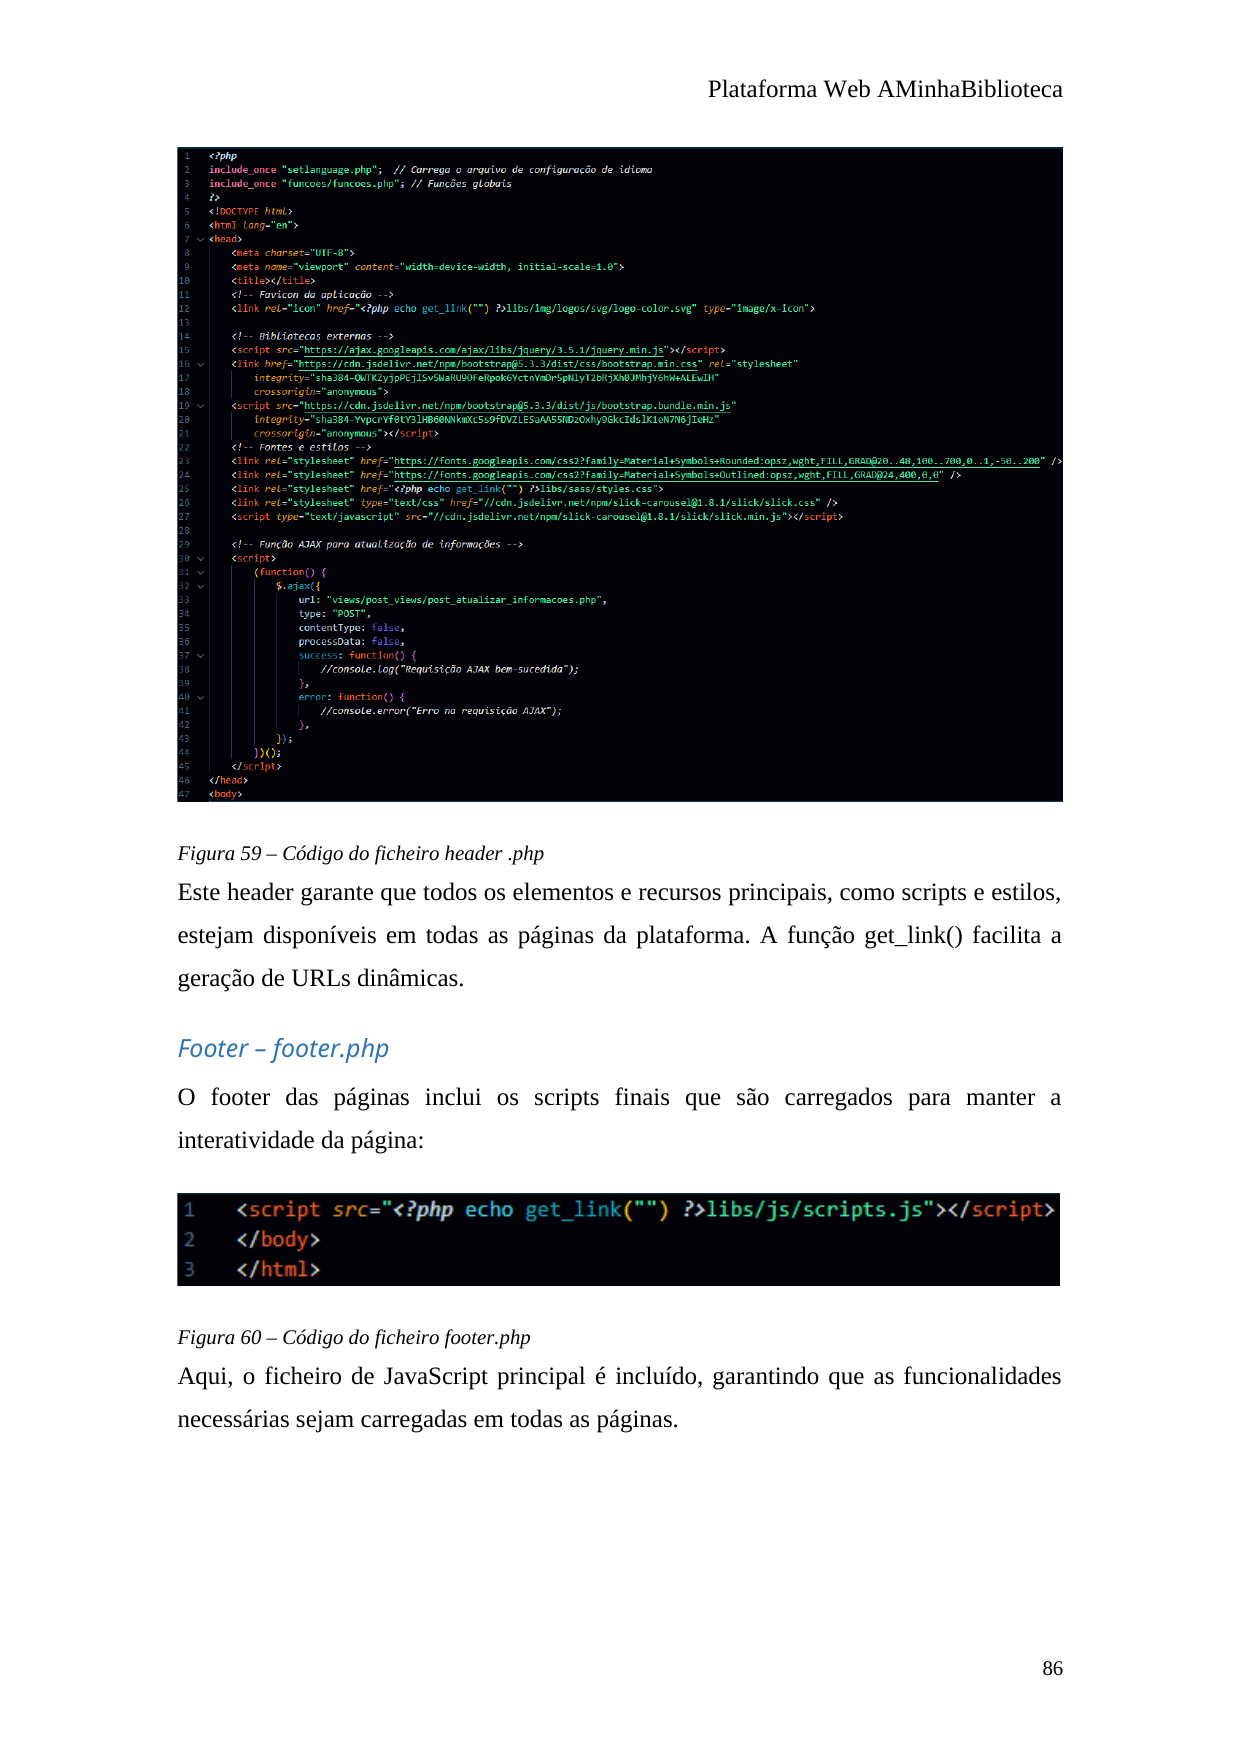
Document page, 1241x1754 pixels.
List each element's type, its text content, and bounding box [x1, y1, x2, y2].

picture [177, 147, 1063, 802]
subtitle Footer – footer.php [177, 1031, 1063, 1065]
text Este header garante que todos os elementos e recursos principais, como scripts e estilos, estejam disponíveis em todas as páginas da plataforma. A função get_link() facilita a geração de URLs dinâmicas. [177, 877, 1063, 992]
picture [177, 1193, 1060, 1286]
text Aqui, o ficheiro de JavaScript principal é incluído, garantindo que as funcionalidades necessárias sejam carregadas em todas as páginas. [177, 1361, 1063, 1433]
text O footer das páginas inclui os scripts finais que são carregados para manter a interatividade da página: [177, 1082, 1063, 1154]
